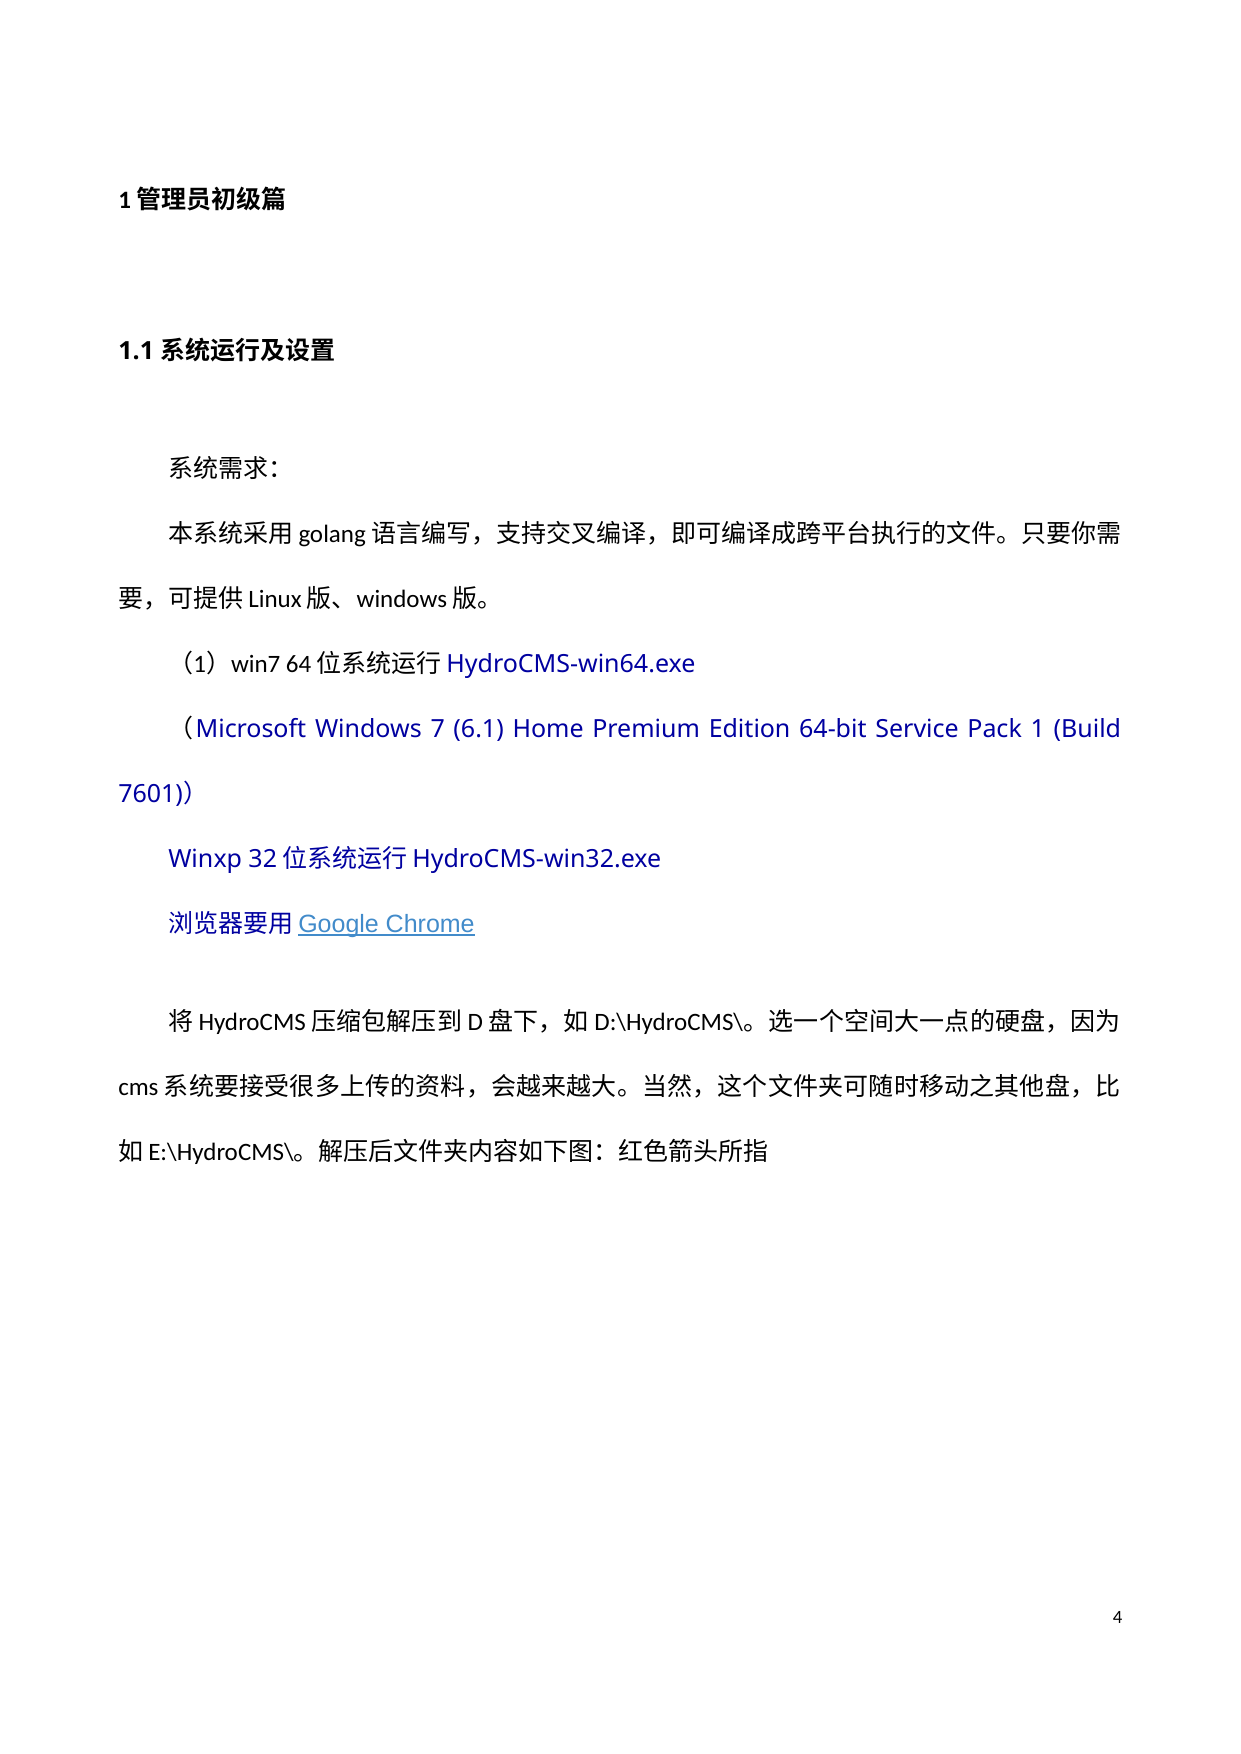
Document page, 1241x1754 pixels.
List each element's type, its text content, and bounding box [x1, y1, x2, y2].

text 系统需求： [118, 434, 1122, 499]
subtitle 1 管理员初级篇 [118, 166, 1122, 231]
text （Microsoft Windows 7 (6.1) Home Premium Edition 64-bit Service Pack 1 (Build 7601)） [118, 694, 1122, 824]
text 本系统采用golang语言编写，支持交叉编译，即可编译成跨平台执行的文件。只要你需要，可提供Linux版、windows版。 [118, 499, 1122, 629]
text 将HydroCMS压缩包解压到D盘下，如D:\HydroCMS\。选一个空间大一点的硬盘，因为cms系统要接受很多上传的资料，会越来越大。当然，这个文件夹可随时移动之其他盘，比如E:\HydroCMS\。解压后文件夹内容如下图：红色箭头所指 [118, 987, 1122, 1182]
text 浏览器要用Google Chrome [118, 889, 1122, 954]
text Winxp 32位系统运行HydroCMS-win32.exe [118, 824, 1122, 889]
subtitle 1.1 系统运行及设置 [118, 316, 1122, 381]
text （1）win7 64位系统运行HydroCMS-win64.exe [118, 629, 1122, 694]
